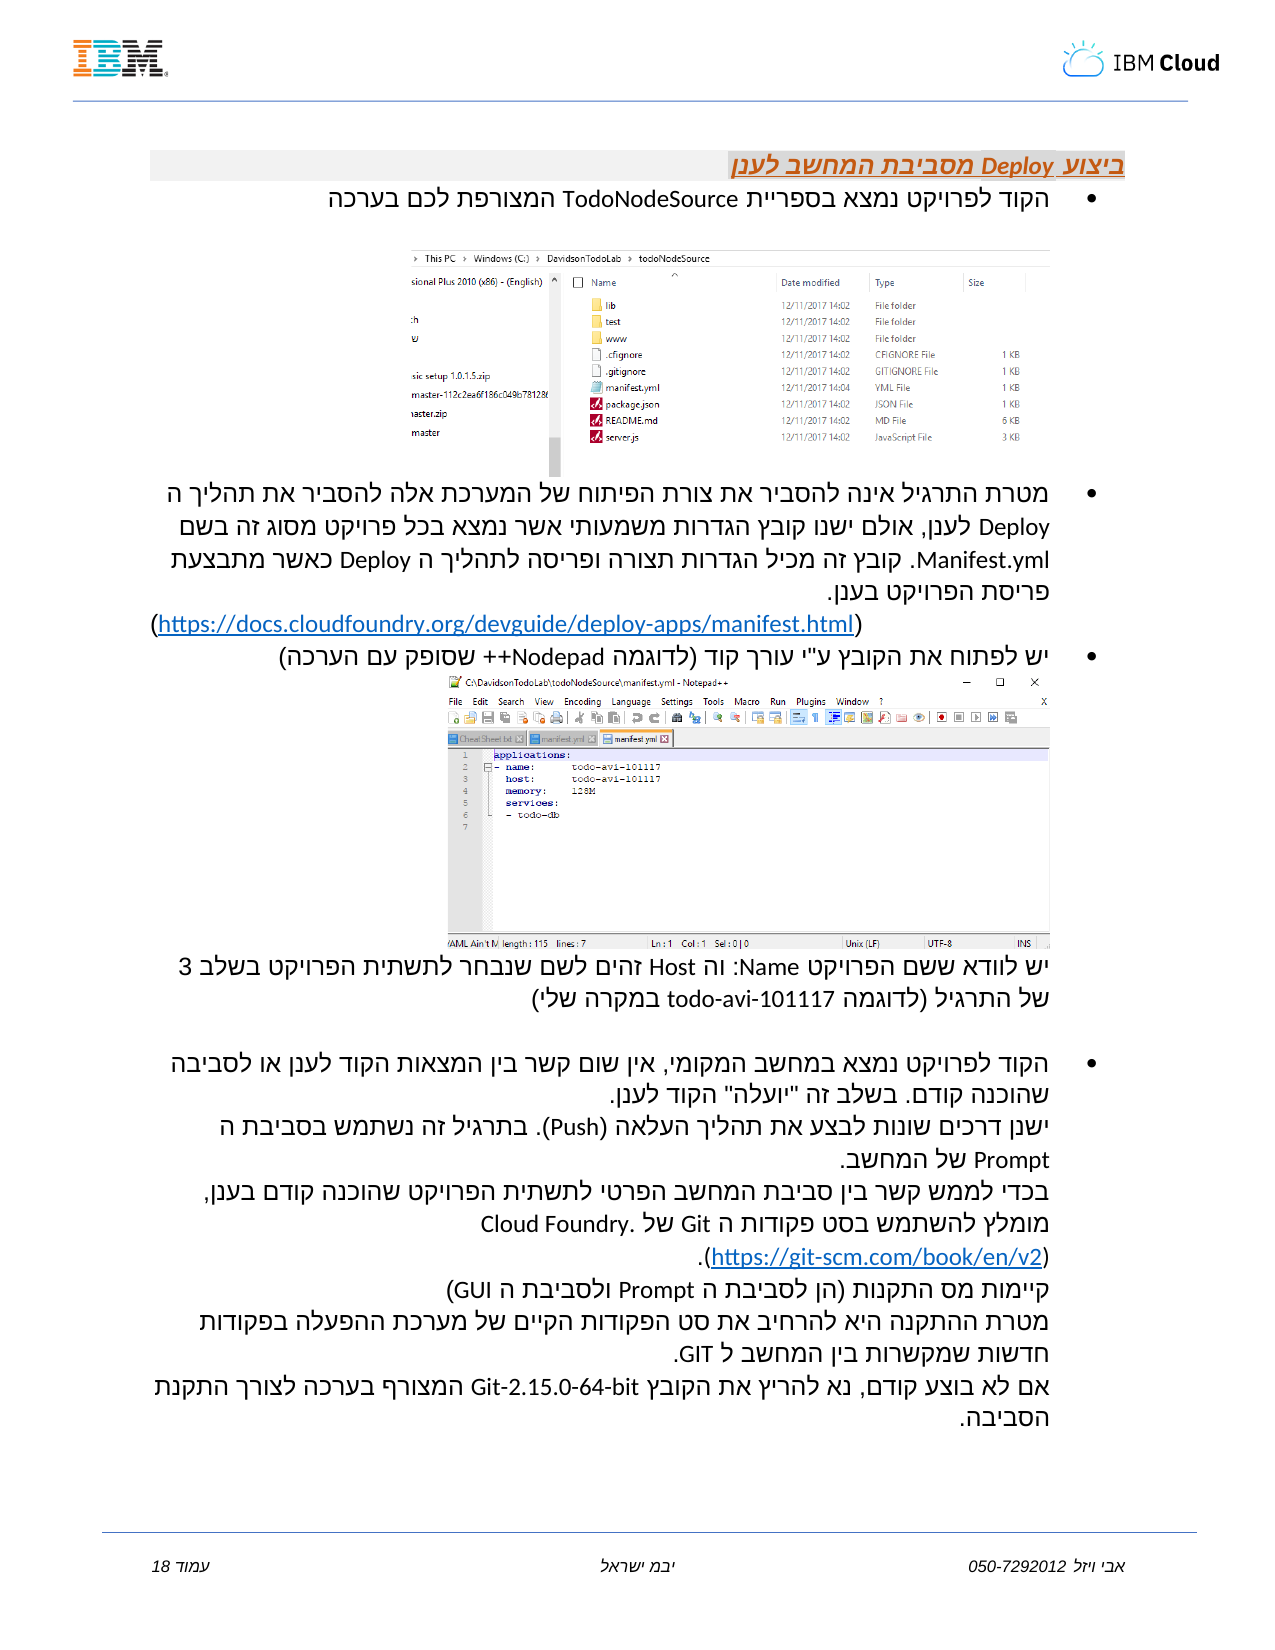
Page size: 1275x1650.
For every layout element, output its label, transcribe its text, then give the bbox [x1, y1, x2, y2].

picture [72, 38, 169, 77]
picture [447, 673, 1050, 949]
picture [411, 248, 1050, 477]
picture [1052, 35, 1226, 82]
list יש לוודא ששם הפרויקט Name: וה Host זהים לשם שנבחר לתשתית הפרויקט בשלב 3 של התרגיל (לדוגמה todo-avi-101117 במקרה שלי) [150, 951, 1050, 1014]
subtitle ביצוע Deploy מסביבת המחשב לענן [150, 150, 981, 181]
list הקוד לפרויקט נמצא בספריית TodoNodeSource המצורפת לכם בערכה [150, 183, 1087, 213]
list מטרת התרגיל אינה להסביר את צורת הפיתוח של המערכת אלה להסביר את תהליך ה Deploy לענן, אולם ישנו קובץ הגדרות משמעותי אשר נמצא בכל פרויקט מסוג זה בשם Manifest.yml. קובץ זה מכיל הגדרות תצורה ופריסה לתהליך ה Deploy כאשר מתבצעת פריסת הפרויקט בענן. [150, 479, 1087, 606]
text (https://docs.cloudfoundry.org/devguide/deploy-apps/manifest.html) [150, 608, 1087, 639]
list הקוד לפרויקט נמצא במחשב המקומי, אין שום קשר בין המצאות הקוד לענן או לסביבה שהוכנה קודם. בשלב זה "יועלה" הקוד לענן. ישנן דרכים שונות לבצע את תהליך העלאה (Push). בתרגיל זה נשתמש בסביבת ה Prompt של המחשב. בכדי לממש קשר בין סביבת המחשב הפרטי לתשתית הפרויקט שהוכנה קודם בענן, מומלץ להשתמש בסט פקודות ה Git של Cloud Foundry. (https://git-scm.com/book/en/v2). קיימות מס התקנות (הן לסביבת ה Prompt ולסביבת ה GUI) מטרת ההתקנה היא להרחיב את סט הפקודות הקיים של מערכת ההפעלה בפקודות חדשות שמקשרות בין המחשב ל GIT. אם לא בוצע קודם, נא להריץ את הקובץ Git-2.15.0-64-bit המצורף בערכה לצורך התקנת הסביבה. [150, 1049, 1087, 1432]
